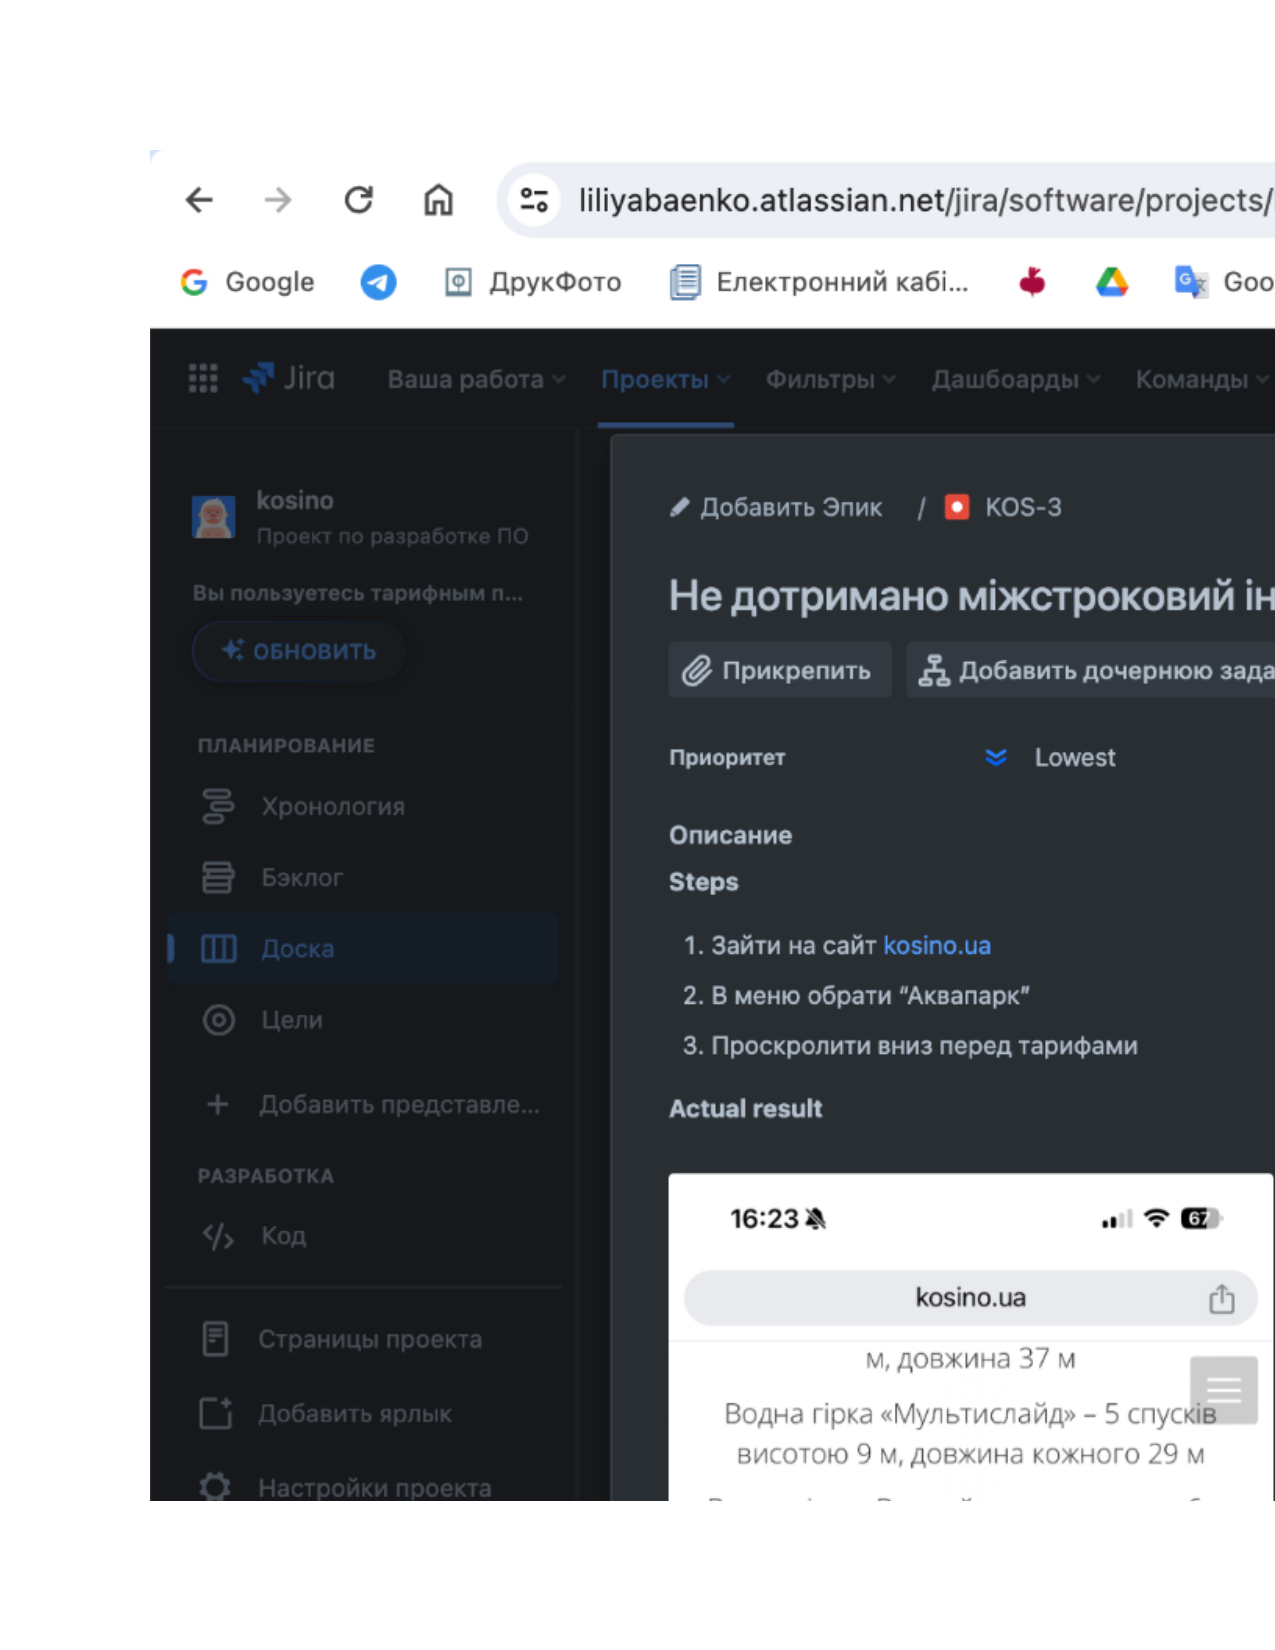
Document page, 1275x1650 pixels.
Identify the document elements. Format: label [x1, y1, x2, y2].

picture [150, 150, 1275, 1501]
